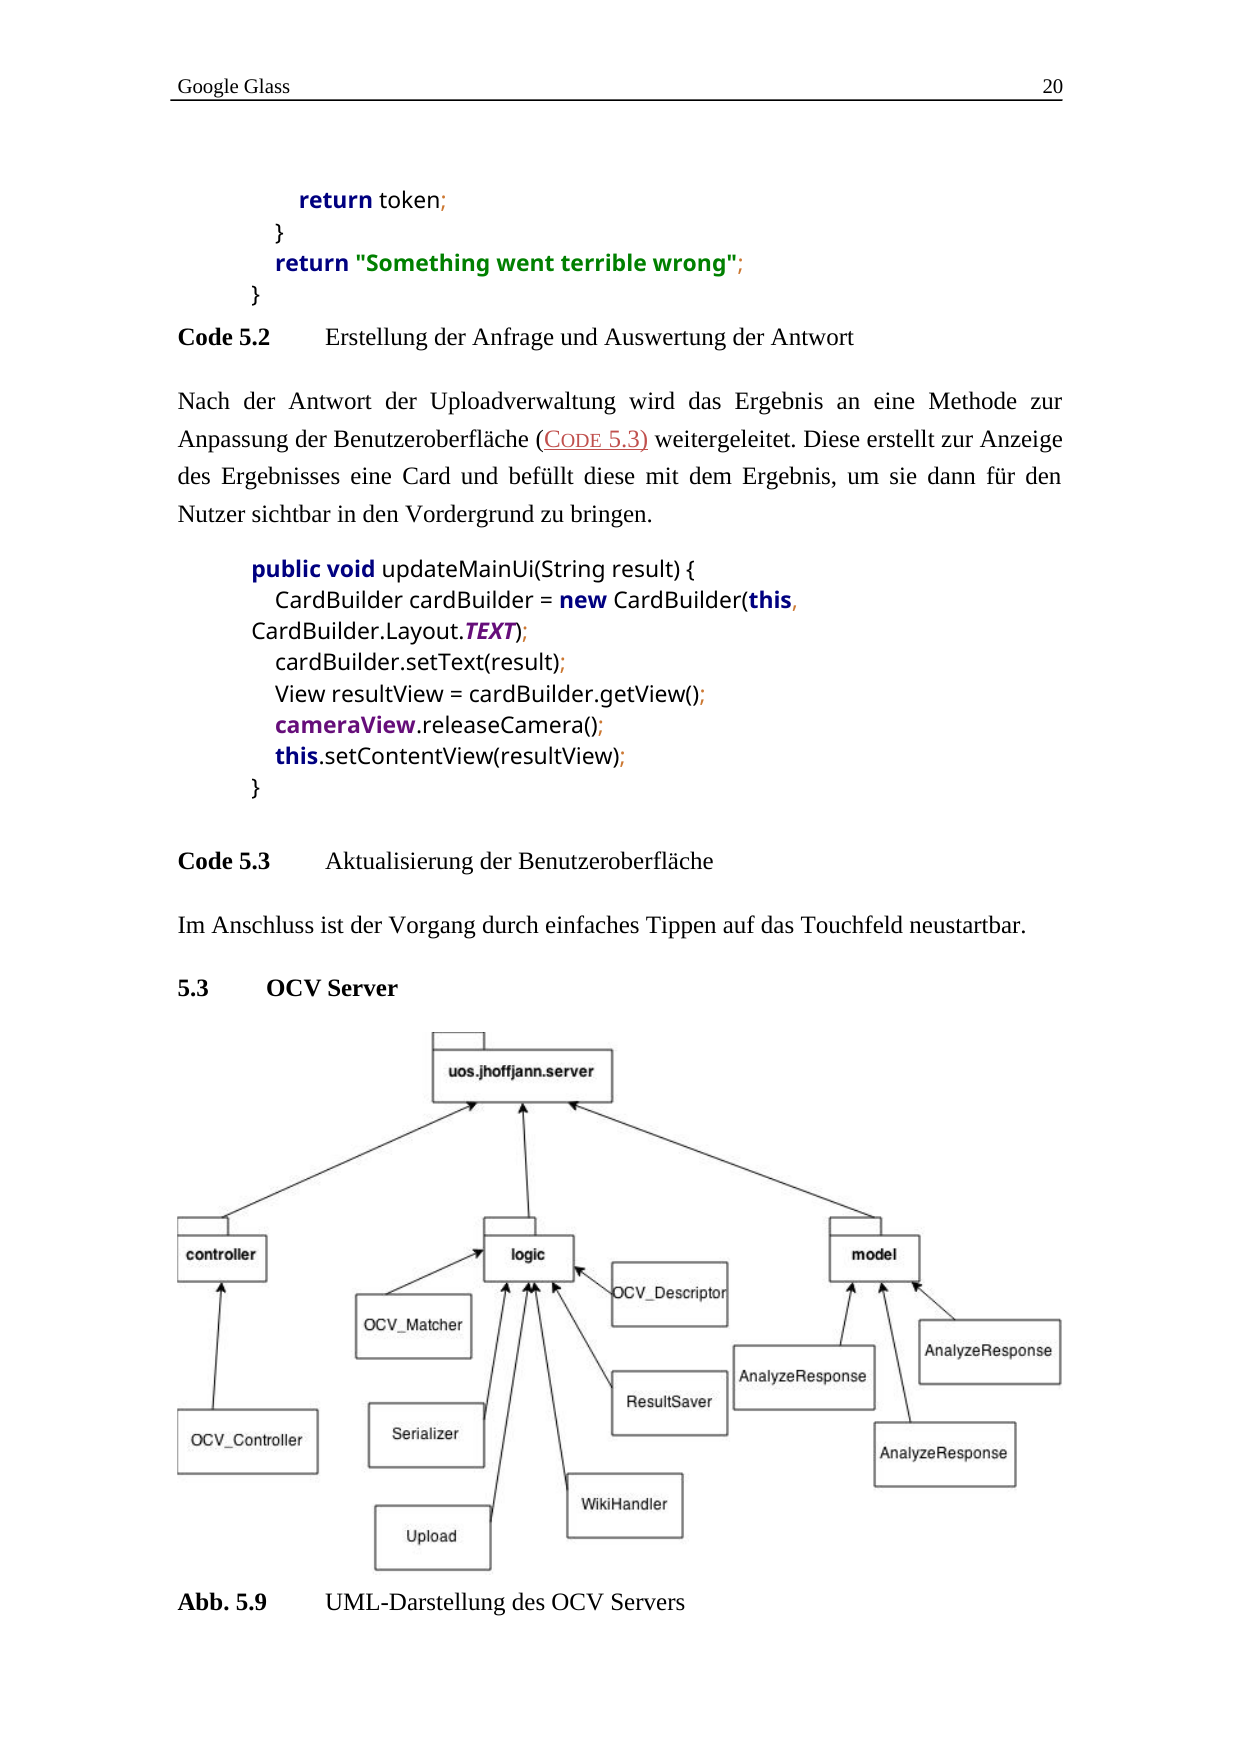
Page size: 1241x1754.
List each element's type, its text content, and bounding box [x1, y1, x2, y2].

text public void updateMainUi(String result) { CardBuilder cardBuilder = new CardBuilder(this, CardBuilder.Layout.TEXT); cardBuilder.setText(result); View resultView = cardBuilder.getView(); cameraView.releaseCamera(); this.setContentView(resultView); } [251, 552, 1063, 802]
text Nach der Antwort der Uploadverwaltung wird das Ergebnis an eine Methode zur Anpassung der Benutzeroberfläche (Code 5.3) weitergeleitet. Diese erstellt zur Anzeige des Ergebnisses eine Card und befüllt diese mit dem Ergebnis, um sie dann für den Nutzer sichtbar in den Vordergrund zu bringen. [177, 377, 1063, 527]
subtitle OCV Server [177, 973, 1063, 1001]
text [251, 184, 1063, 309]
picture [177, 1032, 1063, 1575]
text Im Anschluss ist der Vorgang durch einfaches Tippen auf das Touchfeld neustartbar. [177, 902, 1063, 939]
